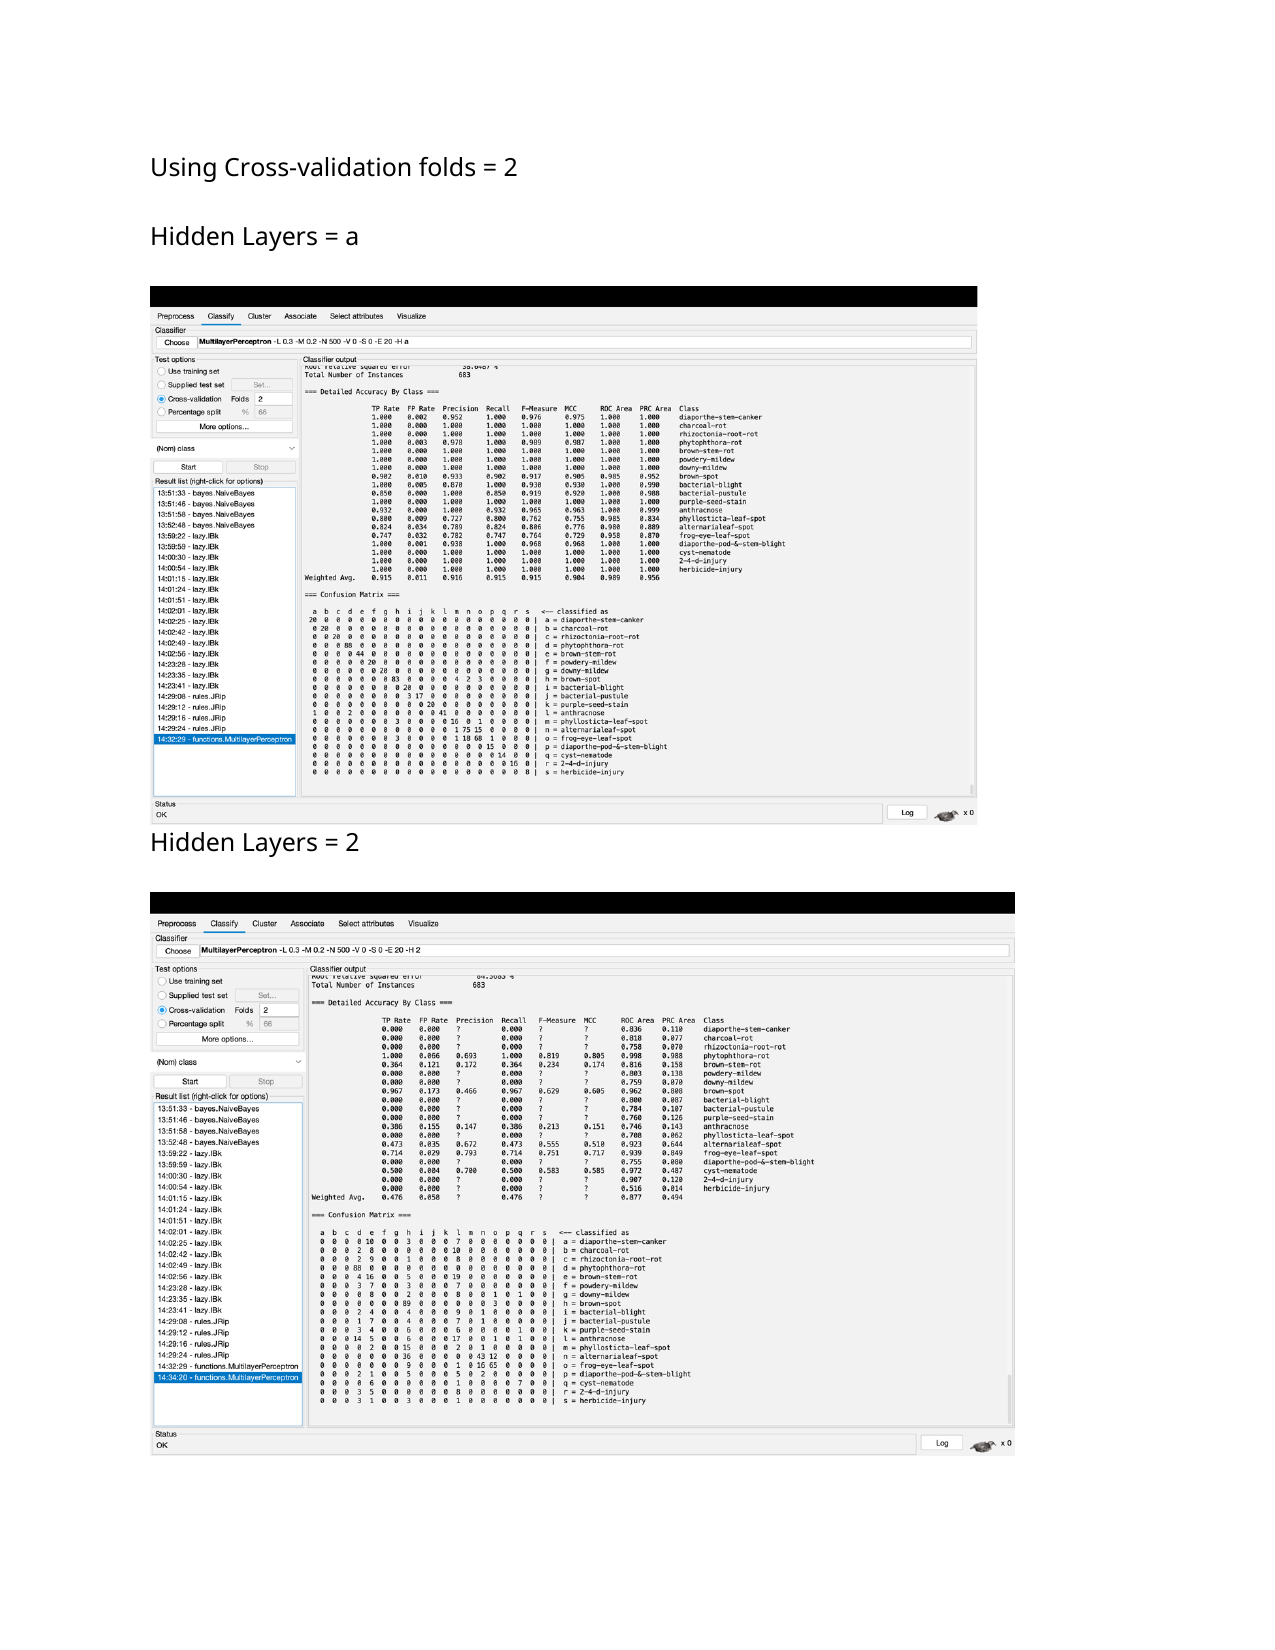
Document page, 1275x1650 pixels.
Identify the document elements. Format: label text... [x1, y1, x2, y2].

text Hidden Layers = 2 [150, 824, 1125, 858]
picture [150, 286, 978, 825]
picture [150, 892, 1015, 1456]
text Using Cross-validation folds = 2 [150, 150, 1125, 184]
text Hidden Layers = a [150, 218, 1125, 252]
